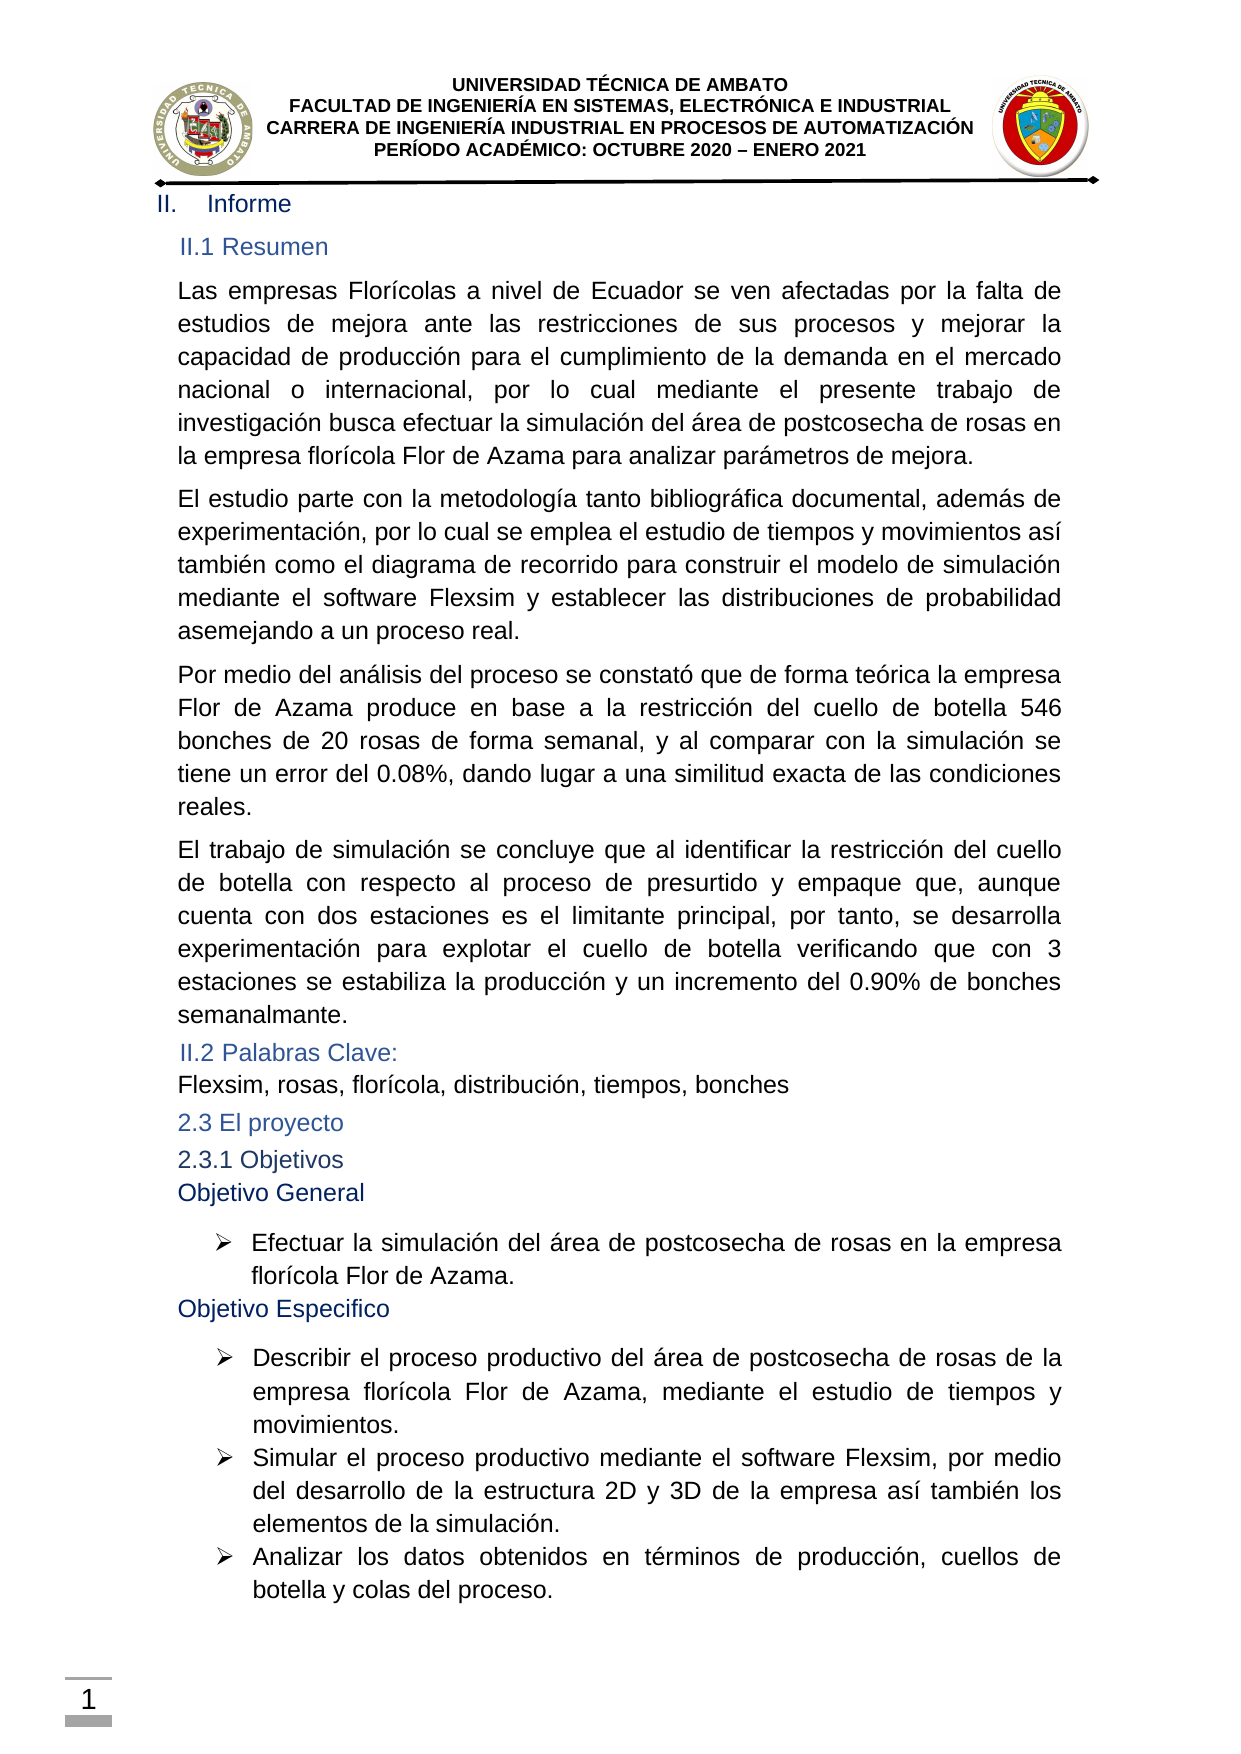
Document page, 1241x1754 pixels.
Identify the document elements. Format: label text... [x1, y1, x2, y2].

subtitle Resumen [179, 232, 1063, 261]
text El trabajo de simulación se concluye que al identificar la restricción del cuello de botella con respecto al proceso de presurtido y empaque que, aunque cuenta con dos estaciones es el limitante principal, por tanto, se desarrolla experimentación para explotar el cuello de botella verificando que con 3 estaciones se estabiliza la producción y un incremento del 0.90% de bonches semanalmante. [177, 835, 1063, 1029]
text Flexsim, rosas, florícola, distribución, tiempos, bonches [177, 1071, 1063, 1099]
subtitle 2.3 El proyecto [177, 1108, 1063, 1136]
text Por medio del análisis del proceso se constató que de forma teórica la empresa Flor de Azama produce en base a la restricción del cuello de botella 546 bonches de 20 rosas de forma semanal, y al comparar con la simulación se tiene un error del 0.08%, dando lugar a una similitud exacta de las condiciones reales. [177, 660, 1063, 821]
picture [153, 82, 253, 176]
subtitle Informe [177, 189, 1063, 217]
text Objetivo Especifico [177, 1294, 1063, 1322]
list Simular el proceso productivo mediante el software Flexsim, por medio del desarrollo de la estructura 2D y 3D de la empresa así también los elementos de la simulación. [215, 1443, 1063, 1537]
list Efectuar la simulación del área de postcosecha de rosas en la empresa florícola Flor de Azama. [213, 1228, 1063, 1289]
text El estudio parte con la metodología tanto bibliográfica documental, además de experimentación, por lo cual se emplea el estudio de tiempos y movimientos así también como el diagrama de recorrido para construir el modelo de simulación mediante el software Flexsim y establecer las distribuciones de probabilidad asemejando a un proceso real. [177, 484, 1063, 645]
picture [992, 75, 1089, 177]
subtitle 2.3.1 Objetivos [177, 1145, 1063, 1174]
list Analizar los datos obtenidos en términos de producción, cuellos de botella y colas del proceso. [215, 1542, 1063, 1604]
subtitle Palabras Clave: [179, 1037, 1063, 1066]
list Describir el proceso productivo del área de postcosecha de rosas de la empresa florícola Flor de Azama, mediante el estudio de tiempos y movimientos. [215, 1343, 1063, 1438]
text Las empresas Florícolas a nivel de Ecuador se ven afectadas por la falta de estudios de mejora ante las restricciones de sus procesos y mejorar la capacidad de producción para el cumplimiento de la demanda en el mercado nacional o internacional, por lo cual mediante el presente trabajo de investigación busca efectuar la simulación del área de postcosecha de rosas en la empresa florícola Flor de Azama para analizar parámetros de mejora. [177, 276, 1063, 469]
text Objetivo General [177, 1178, 1063, 1207]
